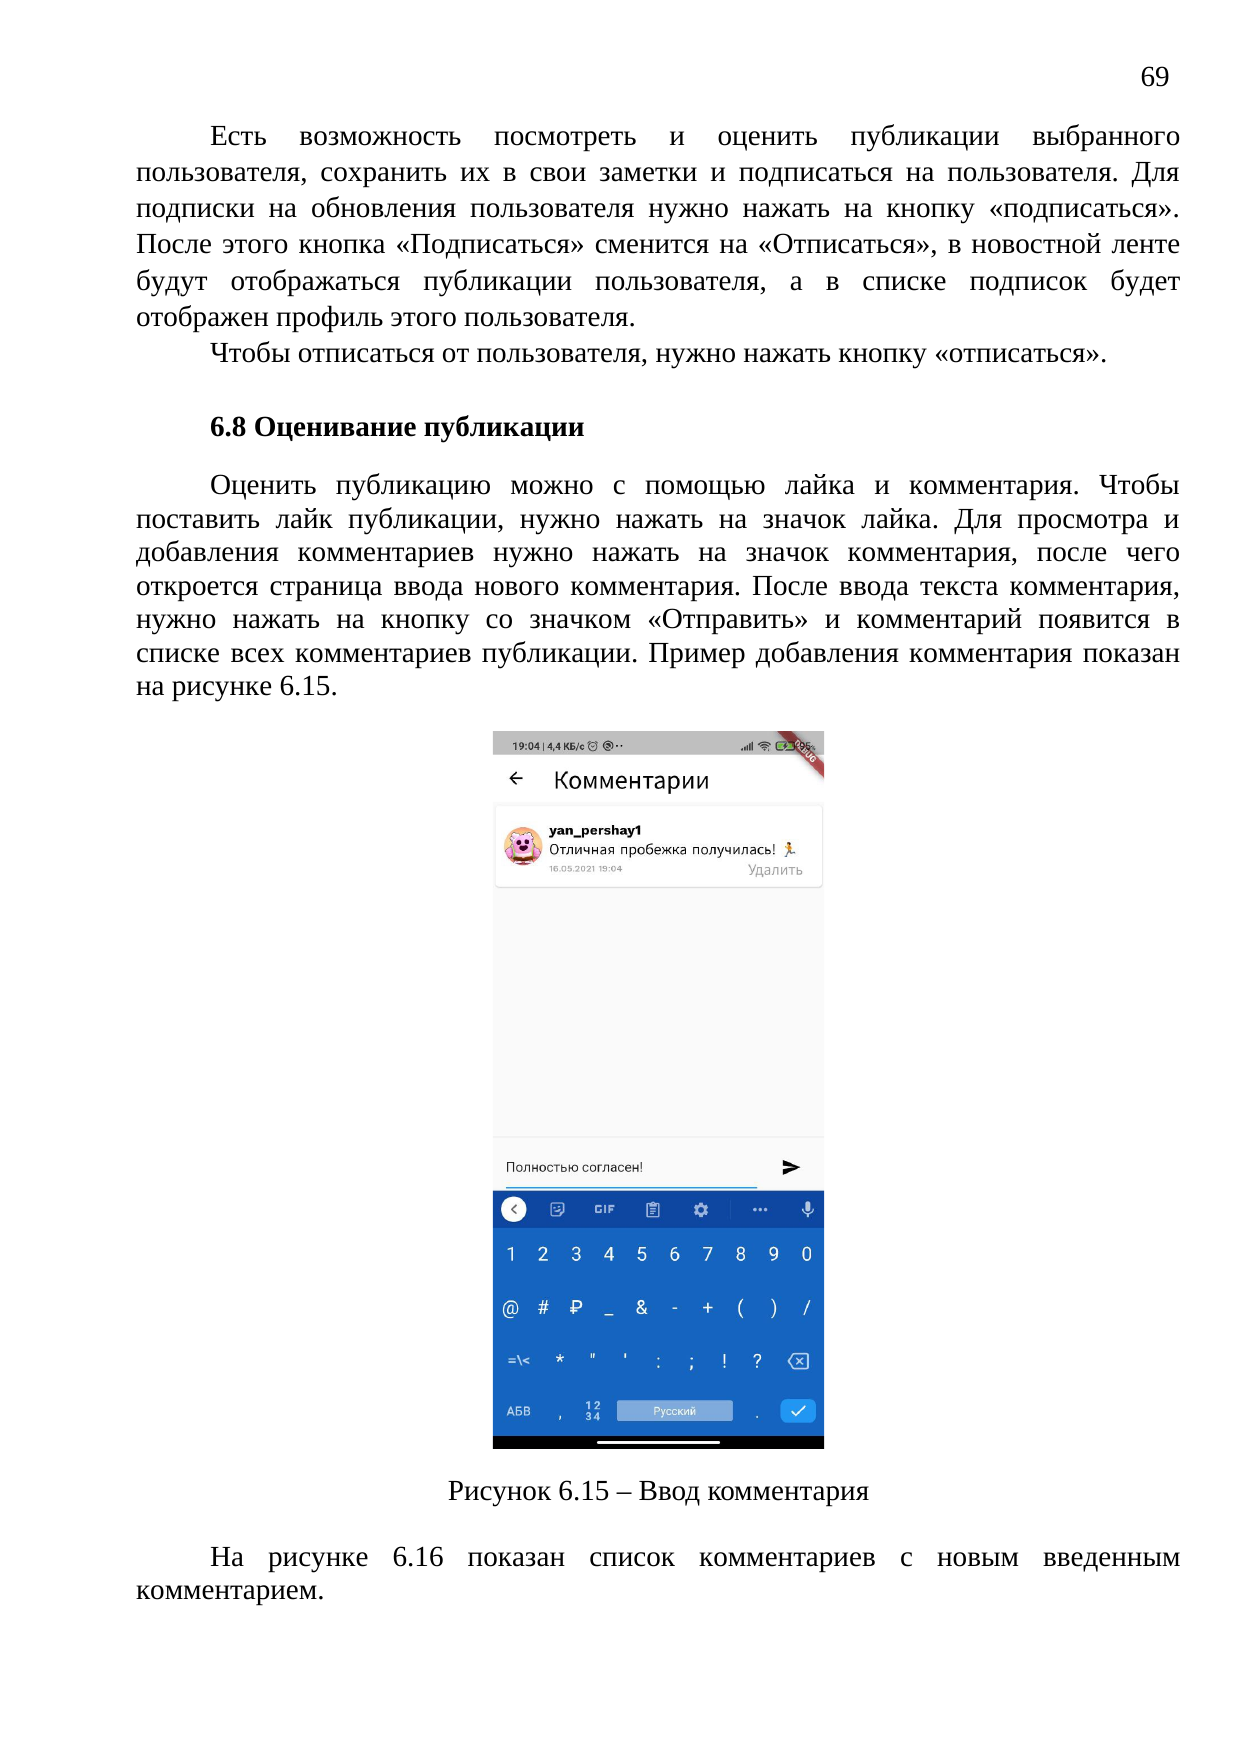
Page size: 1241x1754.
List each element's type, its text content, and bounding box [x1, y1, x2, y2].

text Оценить публикацию можно с помощью лайка и комментария. Чтобы поставить лайк публикации, нужно нажать на значок лайка. Для просмотра и добавления комментариев нужно нажать на значок комментария, после чего откроется страница ввода нового комментария. После ввода текста комментария, нужно нажать на кнопку со значком «Отправить» и комментарий появится в списке всех комментариев публикации. Пример добавления комментария показан на рисунке 6.15. [136, 467, 1181, 702]
text Чтобы отписаться от пользователя, нужно нажать кнопку «отписаться». [136, 335, 1181, 368]
text Есть возможность посмотреть и оценить публикации выбранного пользователя, сохранить их в свои заметки и подписаться на пользователя. Для подписки на обновления пользователя нужно нажать на кнопку «подписаться». После этого кнопка «Подписаться» сменится на «Отписаться», в новостной ленте будут отображаться публикации пользователя, а в списке подписок будет отображен профиль этого пользователя. [136, 118, 1181, 332]
text На рисунке 6.16 показан список комментариев с новым введенным комментарием. [136, 1539, 1181, 1606]
picture [492, 731, 825, 1449]
text 6.8 Оценивание публикации [136, 409, 1181, 442]
title Рисунок 6.15 – Ввод комментария [136, 1473, 1181, 1507]
